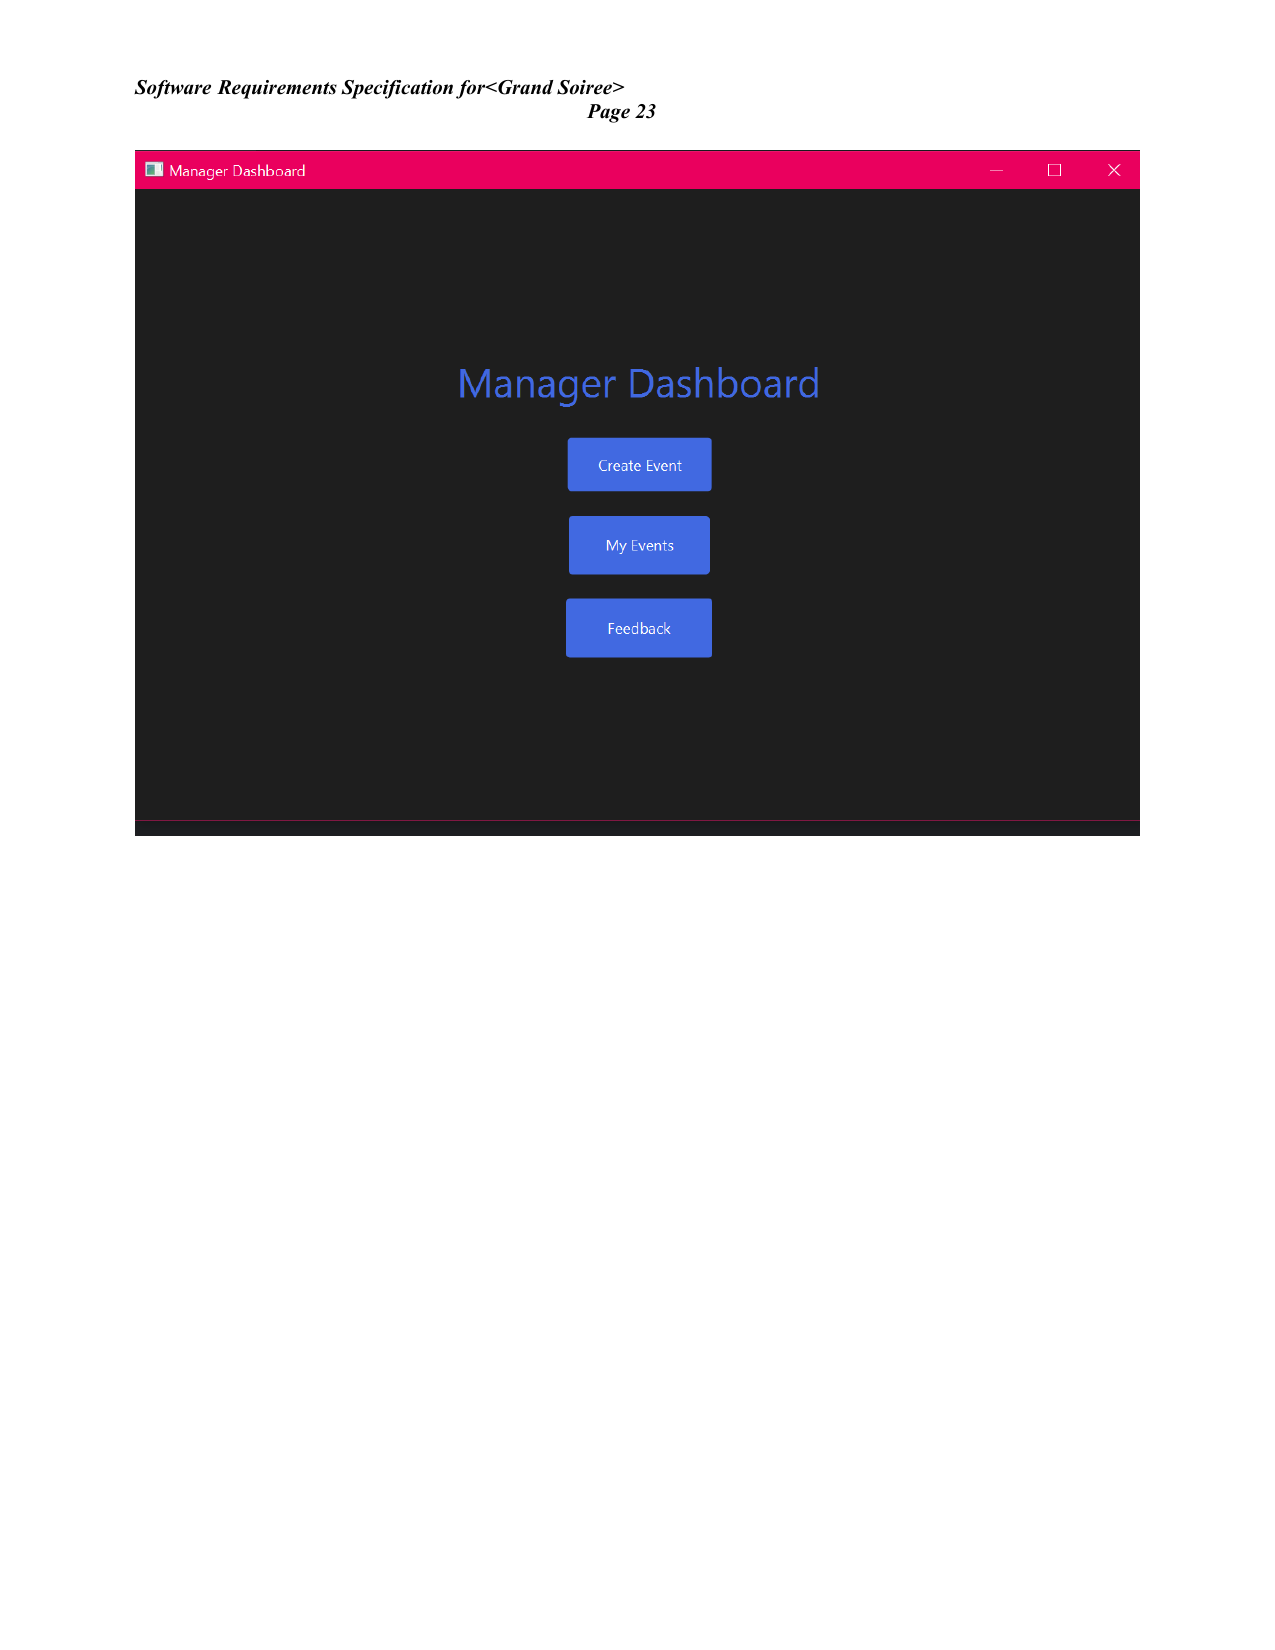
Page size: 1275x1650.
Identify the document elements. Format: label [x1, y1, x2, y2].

picture [135, 150, 1140, 836]
